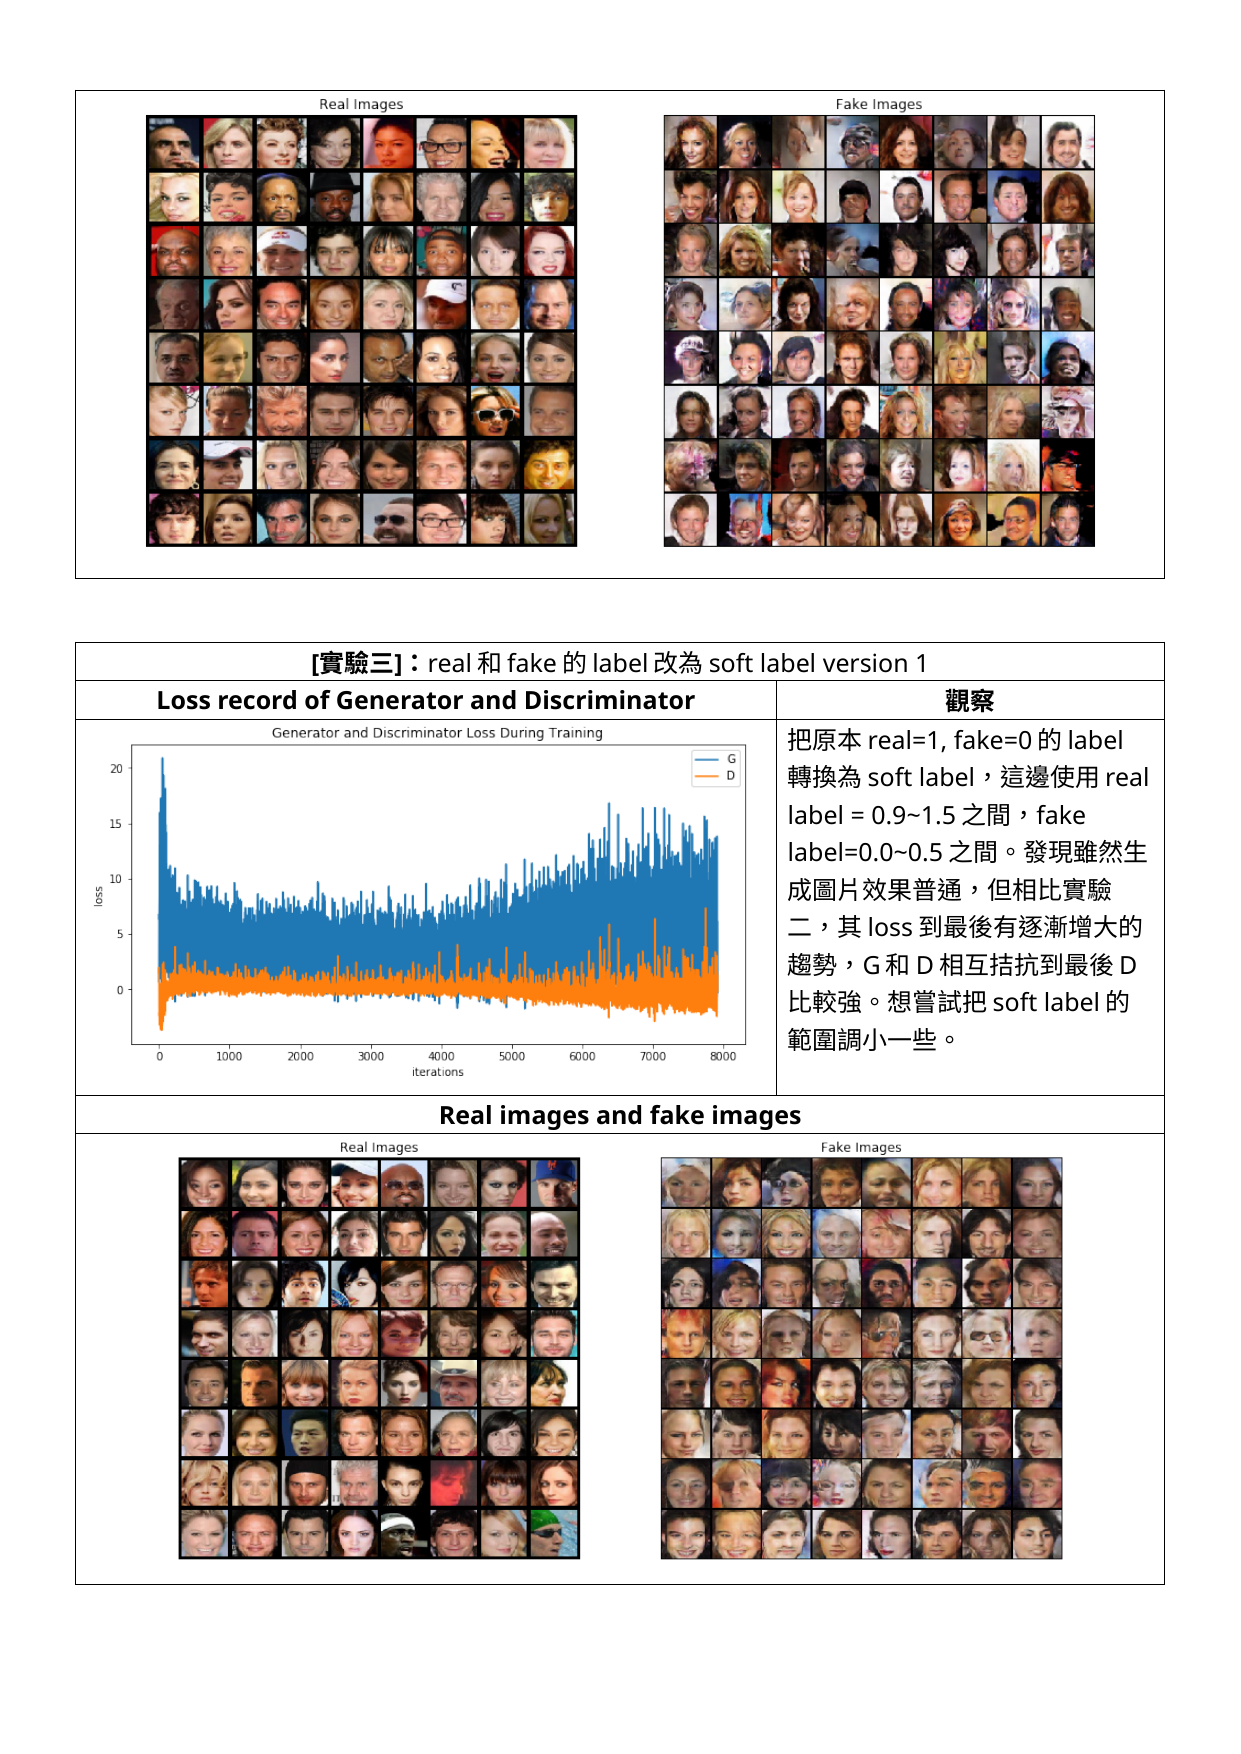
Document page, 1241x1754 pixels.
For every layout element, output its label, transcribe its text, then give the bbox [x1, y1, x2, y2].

table_cell 把原本real=1, fake=0的label轉換為soft label，這邊使用real label = 0.9~1.5之間，fake label=0.0~0.5之間。發現雖然生成圖片效果普通，但相比實驗二，其loss到最後有逐漸增大的趨勢，G和D相互拮抗到最後D比較強。想嘗試把soft label的範圍調小一些。 [777, 720, 1164, 1095]
table_cell [76, 91, 1164, 578]
picture [138, 90, 1102, 555]
table_cell Real images and fake images [76, 1096, 1164, 1133]
table_cell Loss record of Generator and Discriminator [76, 681, 776, 719]
table_cell [76, 1134, 1164, 1584]
picture [86, 719, 753, 1086]
table_header [實驗三]：real和fake的label改為soft label version 1 [76, 643, 1164, 680]
picture [171, 1134, 1069, 1567]
table_cell [76, 720, 776, 1095]
table_cell 觀察 [777, 681, 1164, 719]
